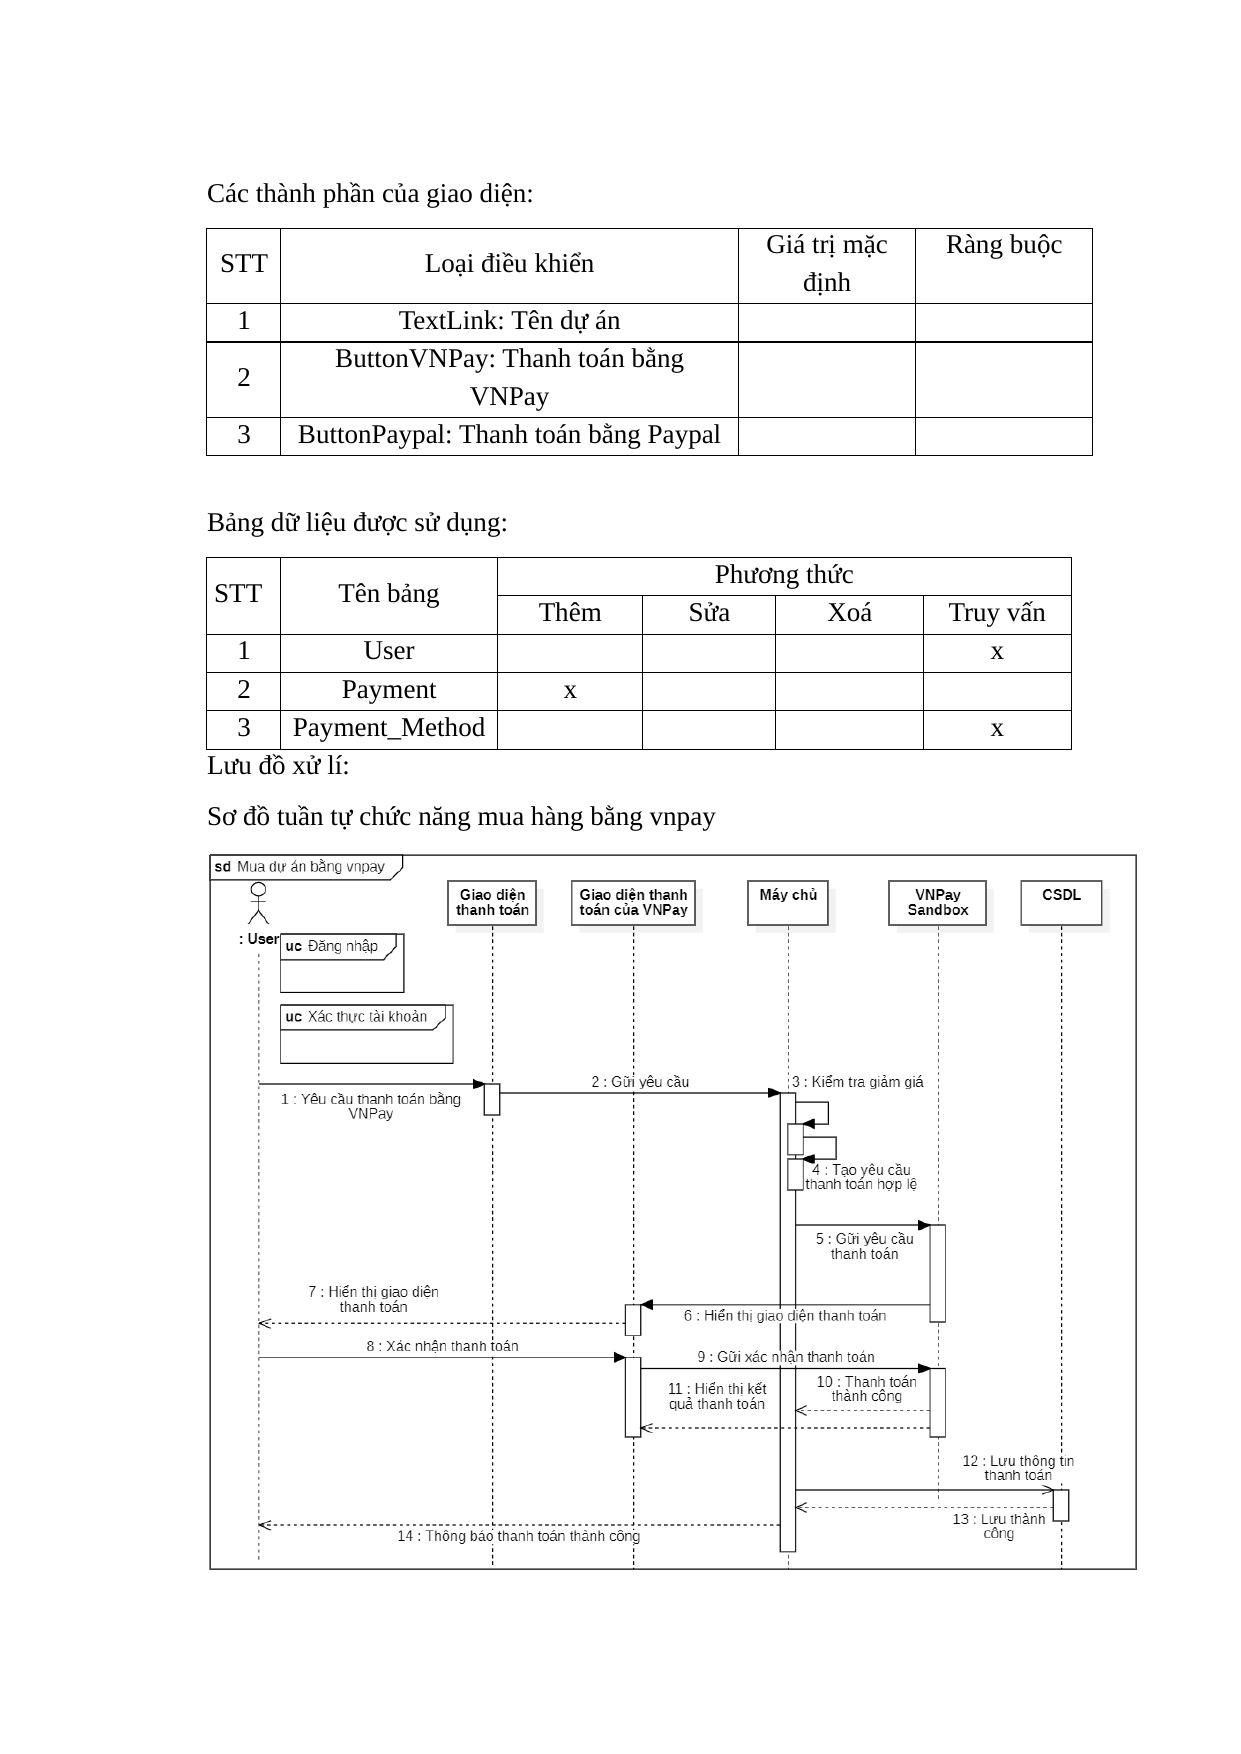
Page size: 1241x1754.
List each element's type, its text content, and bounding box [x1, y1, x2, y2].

table_cell [643, 711, 775, 748]
text Các thành phần của giao diện: [207, 177, 1122, 208]
table_cell [776, 711, 923, 748]
table_cell [916, 304, 1092, 341]
table_cell [776, 635, 923, 672]
table_cell [739, 343, 915, 417]
table_cell [739, 418, 915, 455]
table_header STT [207, 558, 280, 633]
text Lưu đồ xử lí: [207, 749, 1122, 781]
table_cell [643, 673, 775, 710]
table_cell TextLink: Tên dự án [281, 304, 738, 341]
table_cell x [924, 635, 1071, 672]
table_cell Payment [281, 673, 497, 710]
table_cell x [924, 711, 1071, 748]
table_cell 3 [207, 711, 280, 748]
table_header Tên bảng [281, 558, 497, 633]
table_cell ButtonPaypal: Thanh toán bằng Paypal [281, 418, 738, 455]
table_cell [498, 711, 642, 748]
table_cell Xoá [776, 596, 923, 633]
table_cell 3 [207, 418, 280, 455]
table_cell 1 [207, 304, 280, 341]
table_cell 1 [207, 635, 280, 672]
table_cell x [498, 673, 642, 710]
table_header Ràng buộc [916, 229, 1092, 303]
table_cell [916, 343, 1092, 417]
table_cell [924, 673, 1071, 710]
picture [206, 850, 1140, 1575]
table_cell ButtonVNPay: Thanh toán bằng VNPay [281, 343, 738, 417]
table_cell [739, 304, 915, 341]
table_cell Payment_Method [281, 711, 497, 748]
table_header Loại điều khiển [281, 229, 738, 303]
table_cell [776, 673, 923, 710]
text Bảng dữ liệu được sử dụng: [207, 507, 1122, 538]
text Sơ đồ tuần tự chức năng mua hàng bằng vnpay [207, 800, 1122, 831]
table_cell [916, 418, 1092, 455]
table_header STT [207, 229, 280, 303]
table_cell Thêm [498, 596, 642, 633]
table_cell Truy vấn [924, 596, 1071, 633]
table_cell 2 [207, 673, 280, 710]
table_cell Sửa [643, 596, 775, 633]
table_cell User [281, 635, 497, 672]
table_cell 2 [207, 343, 280, 417]
table_cell [643, 635, 775, 672]
table_cell [498, 635, 642, 672]
table_header Giá trị mặc định [739, 229, 915, 303]
table_header Phương thức [498, 558, 1071, 595]
